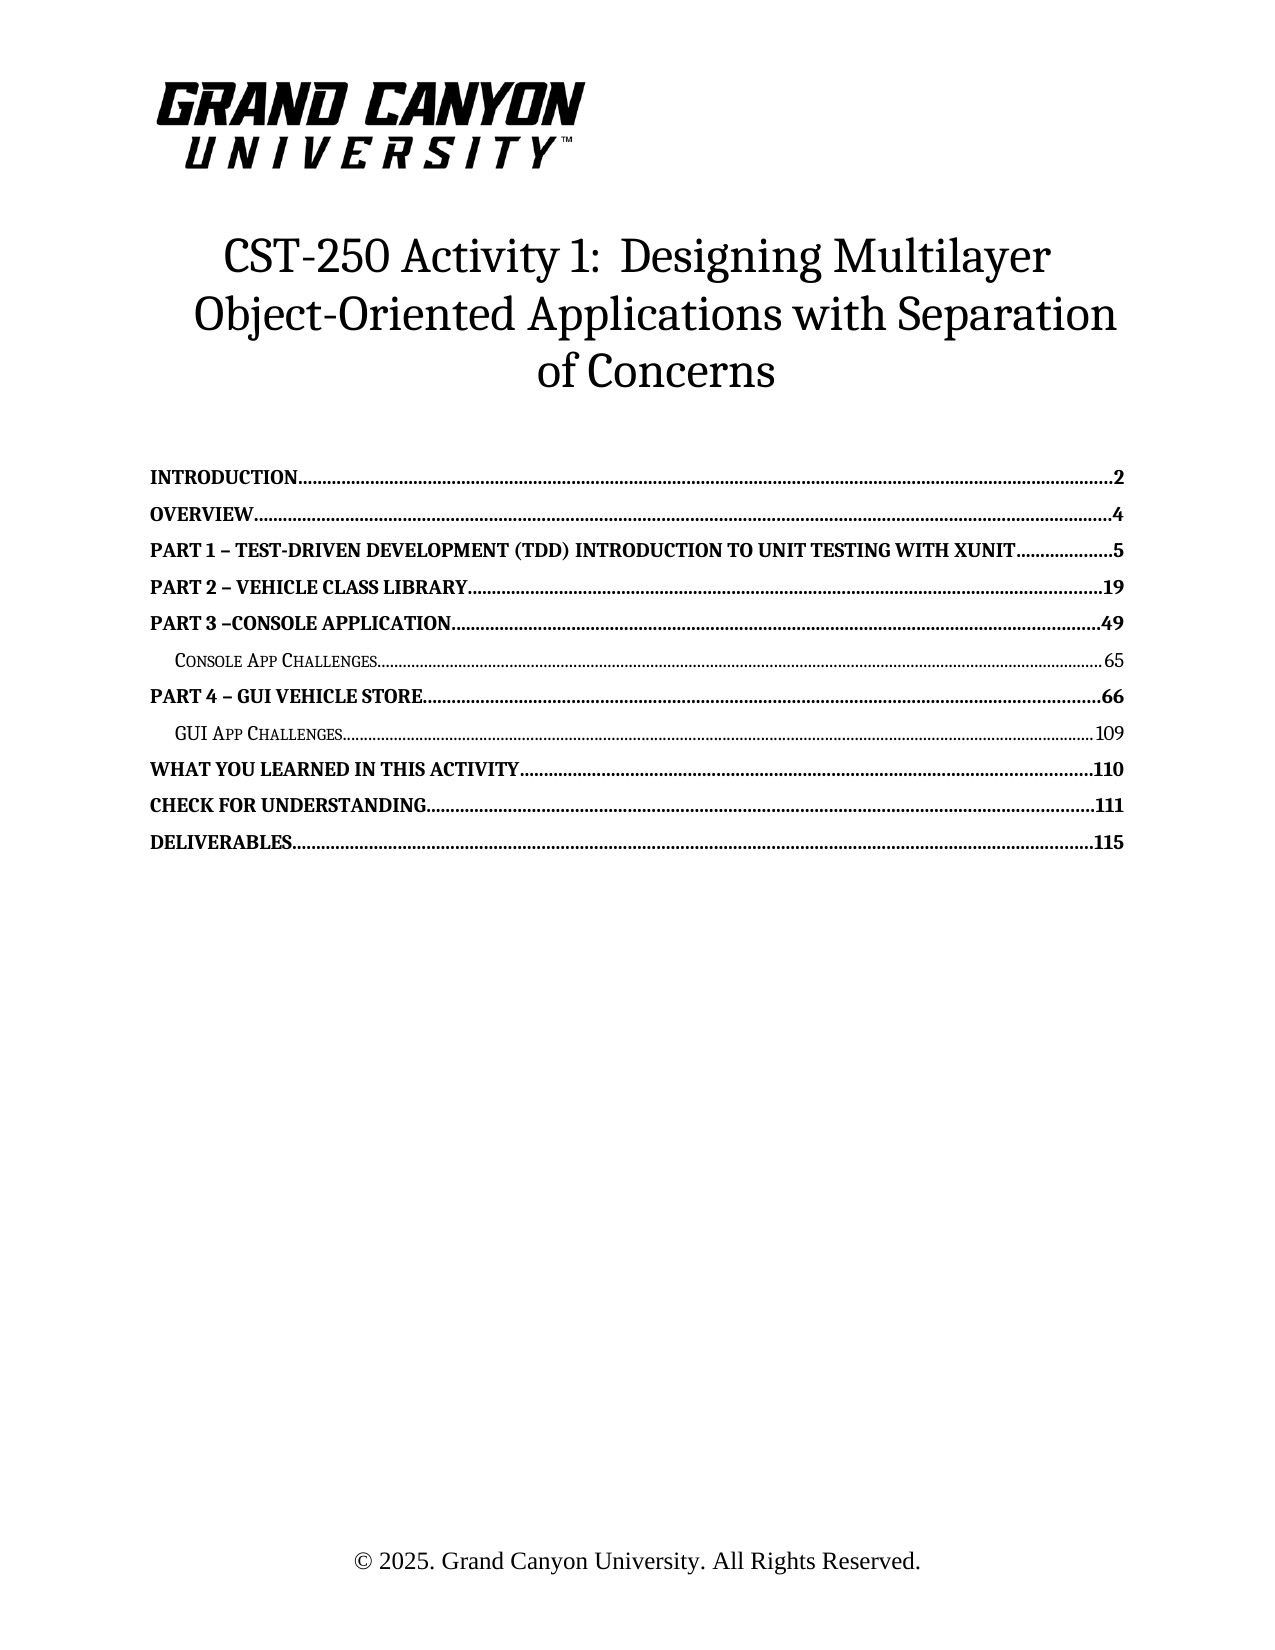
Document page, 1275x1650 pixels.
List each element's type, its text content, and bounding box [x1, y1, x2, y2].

text CST-250 Activity 1: Designing Multilayer Object-Oriented Applications with Separation of Concerns [150, 228, 1125, 400]
picture [150, 75, 589, 178]
